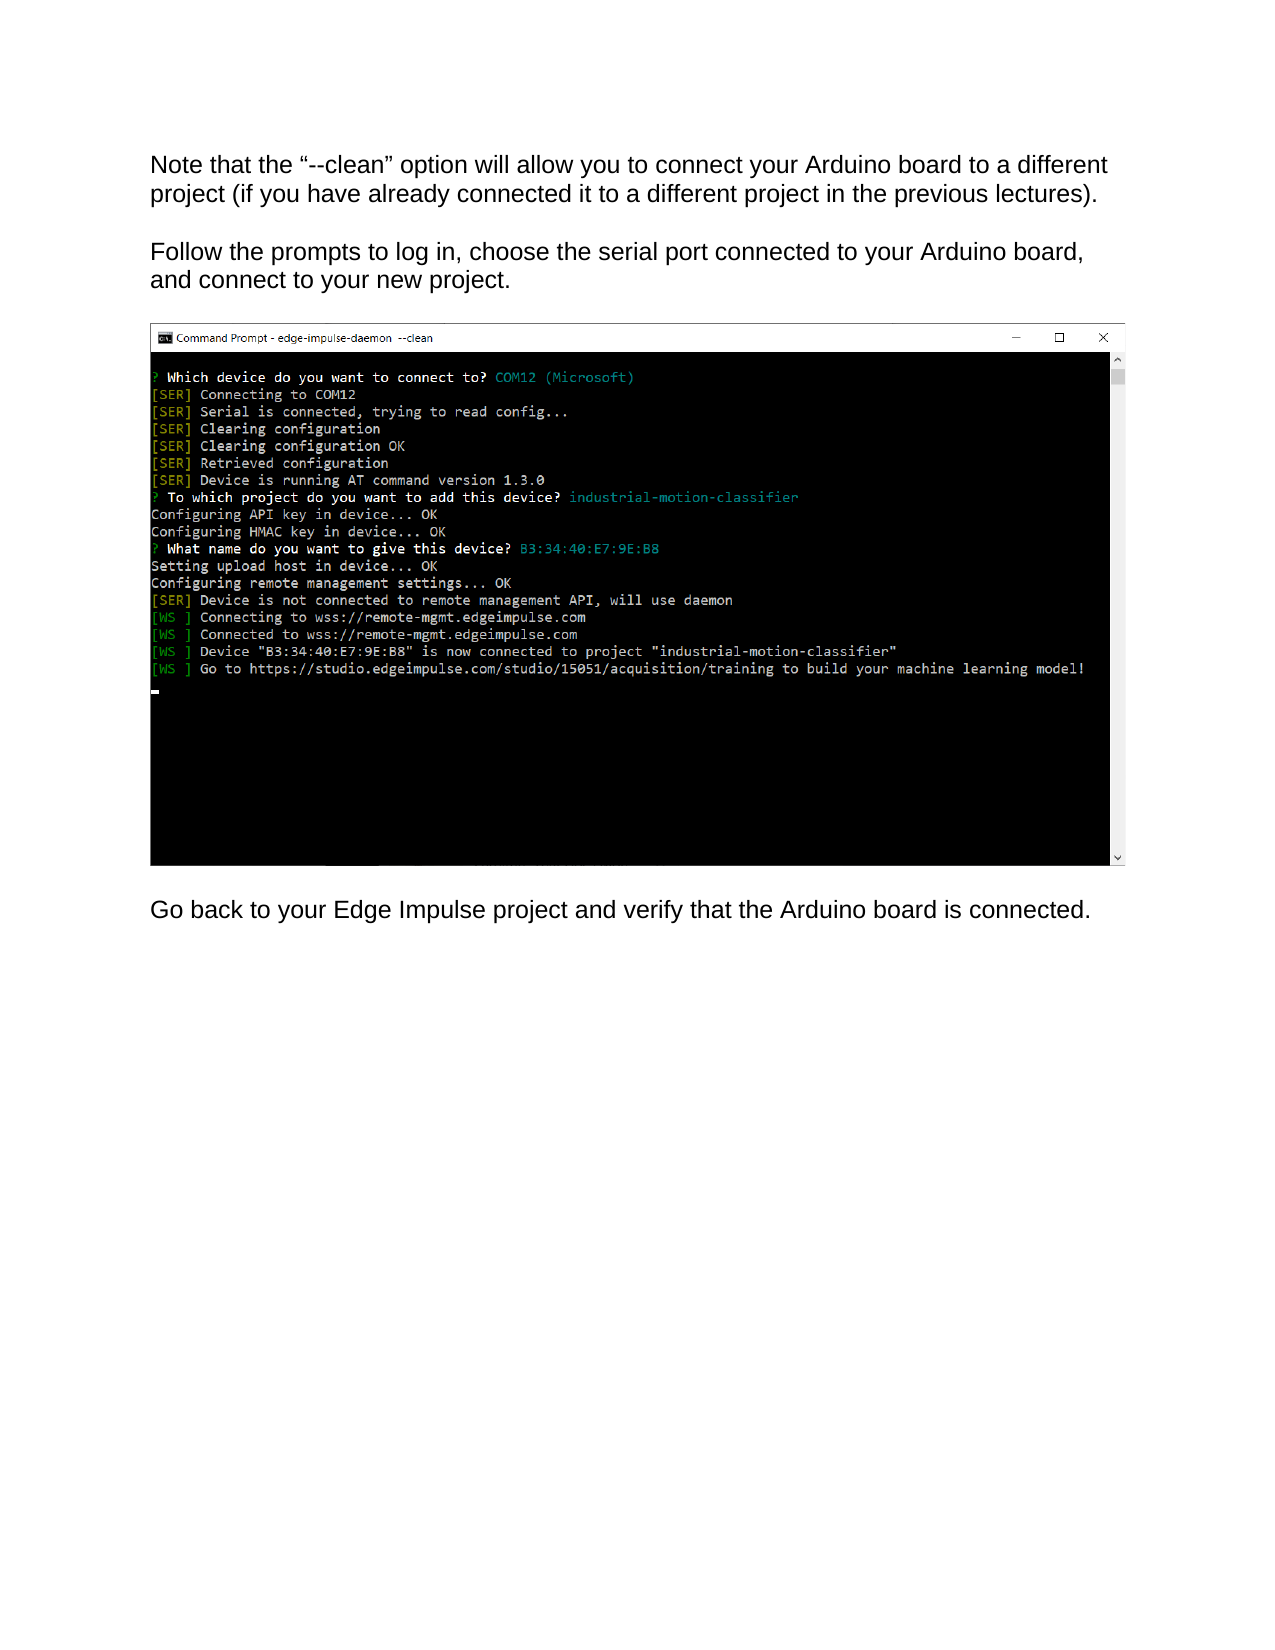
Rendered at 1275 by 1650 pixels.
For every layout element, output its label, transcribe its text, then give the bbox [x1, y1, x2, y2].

text Note that the “--clean” option will allow you to connect your Arduino board to a different project (if you have already connected it to a different project in the previous lectures). [150, 150, 1125, 207]
picture [150, 323, 1125, 866]
text Go back to your Edge Impulse project and verify that the Arduino board is connected. [150, 895, 1125, 923]
text Follow the prompts to log in, choose the serial port connected to your Arduino board, and connect to your new project. [150, 237, 1125, 294]
